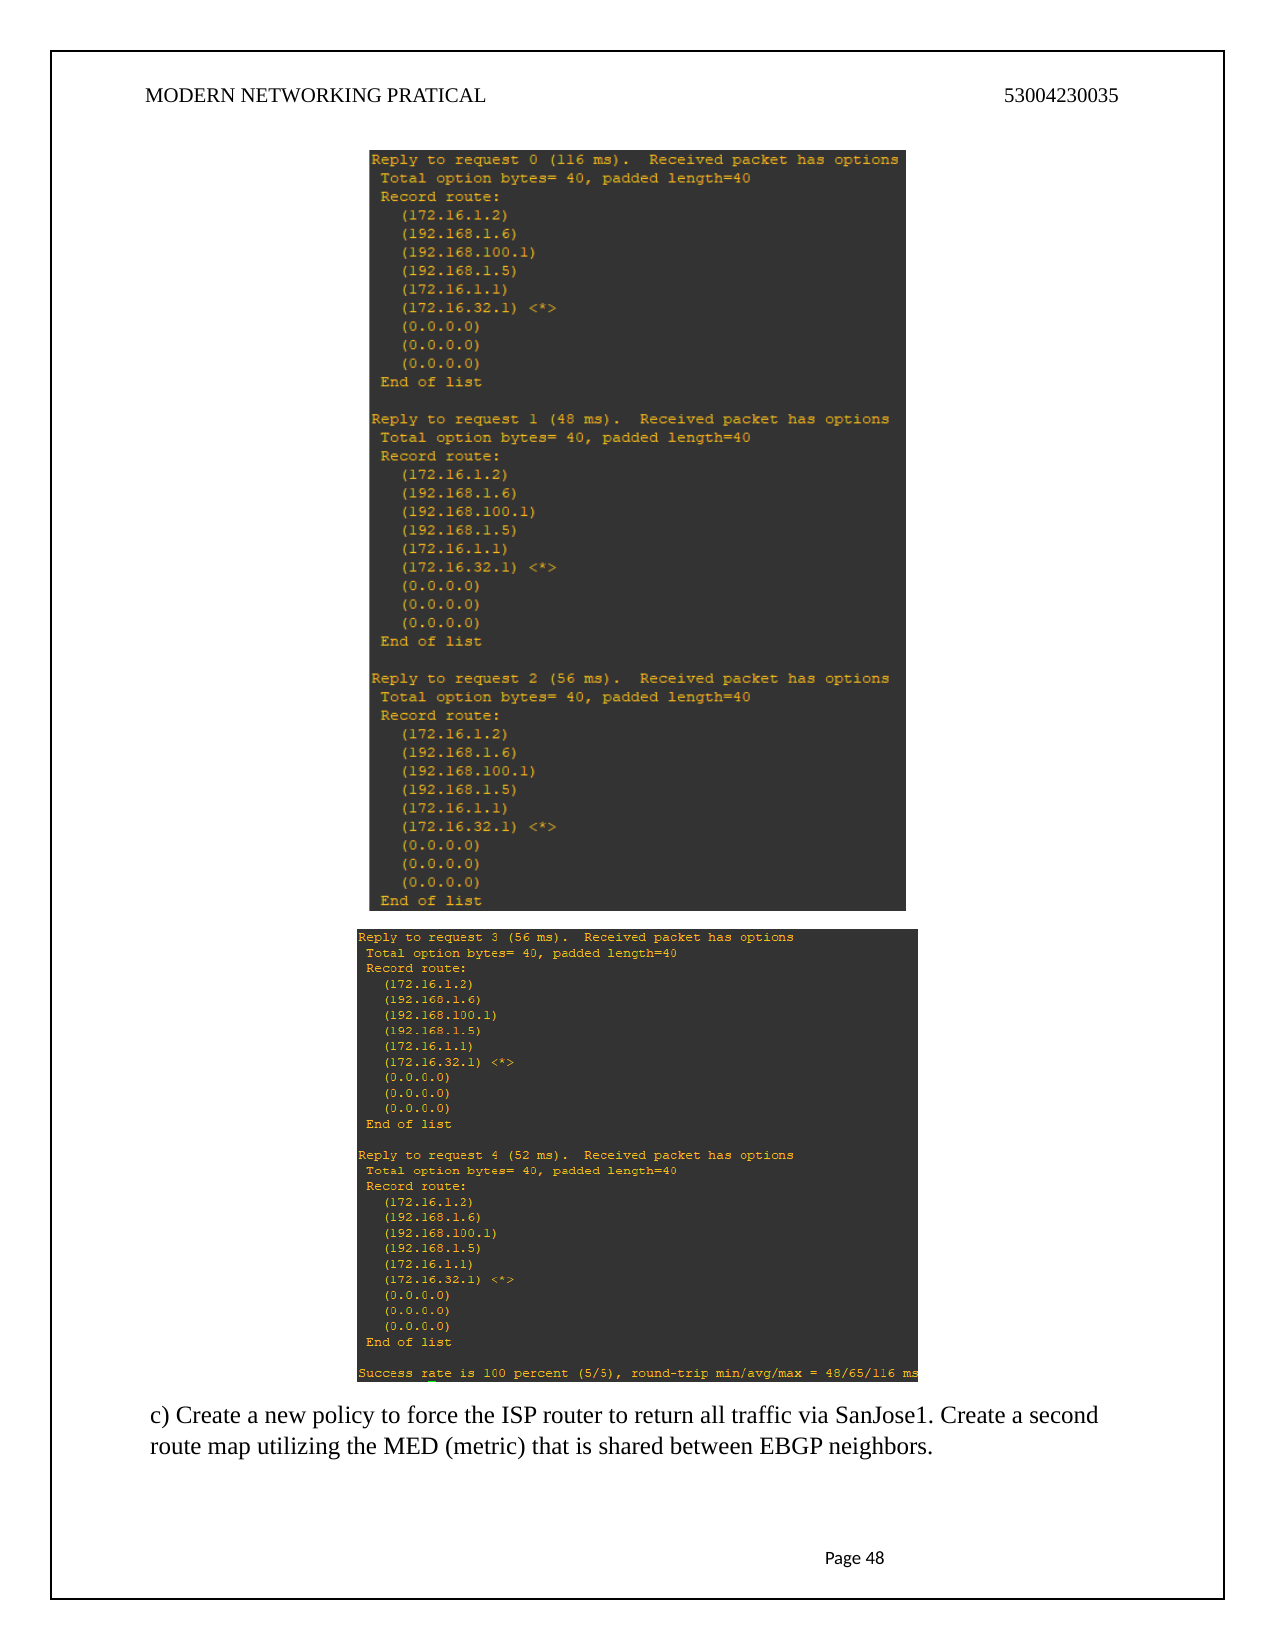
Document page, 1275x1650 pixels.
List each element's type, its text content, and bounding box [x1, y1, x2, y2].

picture [369, 150, 906, 911]
text c) Create a new policy to force the ISP router to return all traffic via SanJose1. Create a second route map utilizing the MED (metric) that is shared between EBGP neighbors. [150, 1400, 1125, 1460]
picture [357, 929, 918, 1382]
